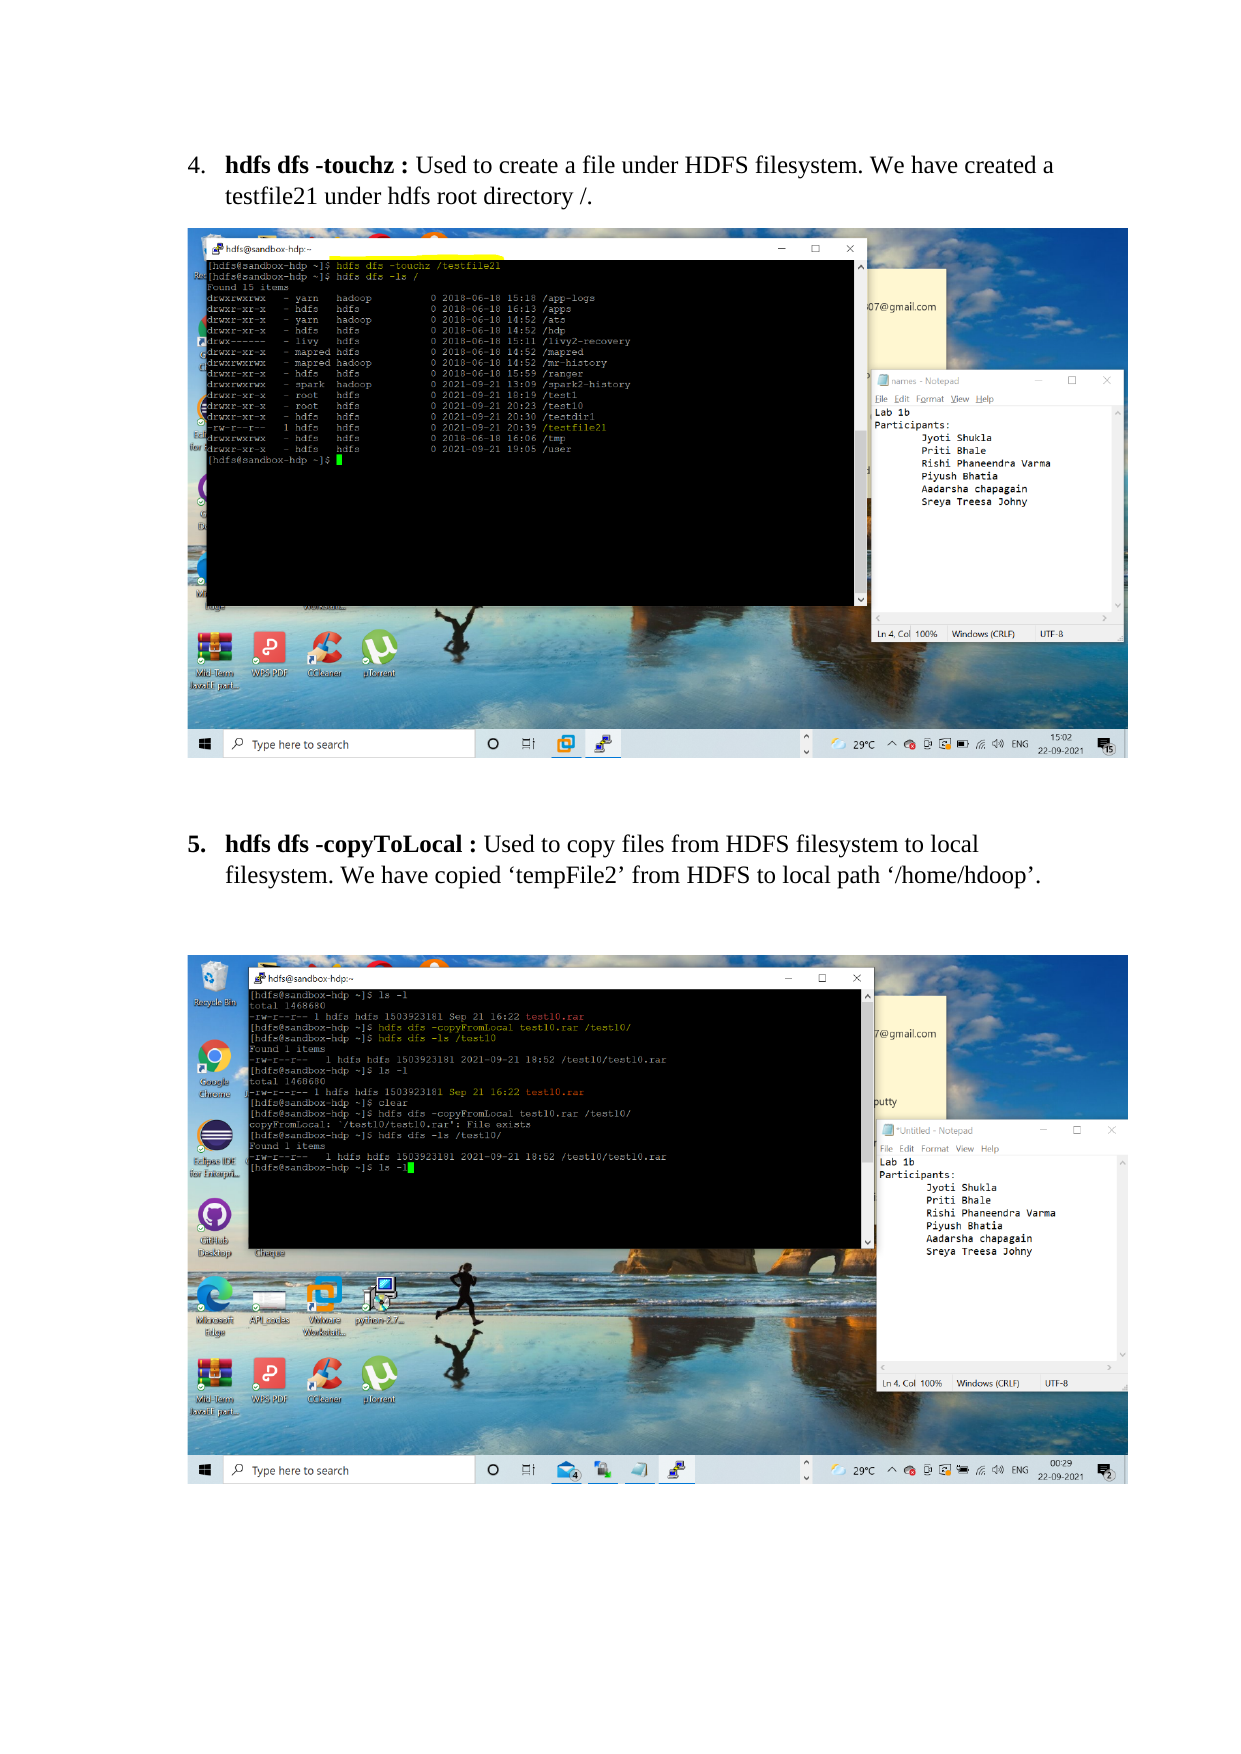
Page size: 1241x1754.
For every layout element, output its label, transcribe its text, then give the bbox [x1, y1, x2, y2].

picture [187, 955, 1128, 1484]
list hdfs dfs -copyToLocal : Used to copy files from HDFS filesystem to local filesystem. We have copied ‘tempFile2’ from HDFS to local path ‘/home/hdoop’. [187, 829, 1090, 889]
list hdfs dfs -touchz : Used to create a file under HDFS filesystem. We have created a testfile21 under hdfs root directory /. [187, 150, 1090, 210]
picture [187, 228, 1128, 758]
